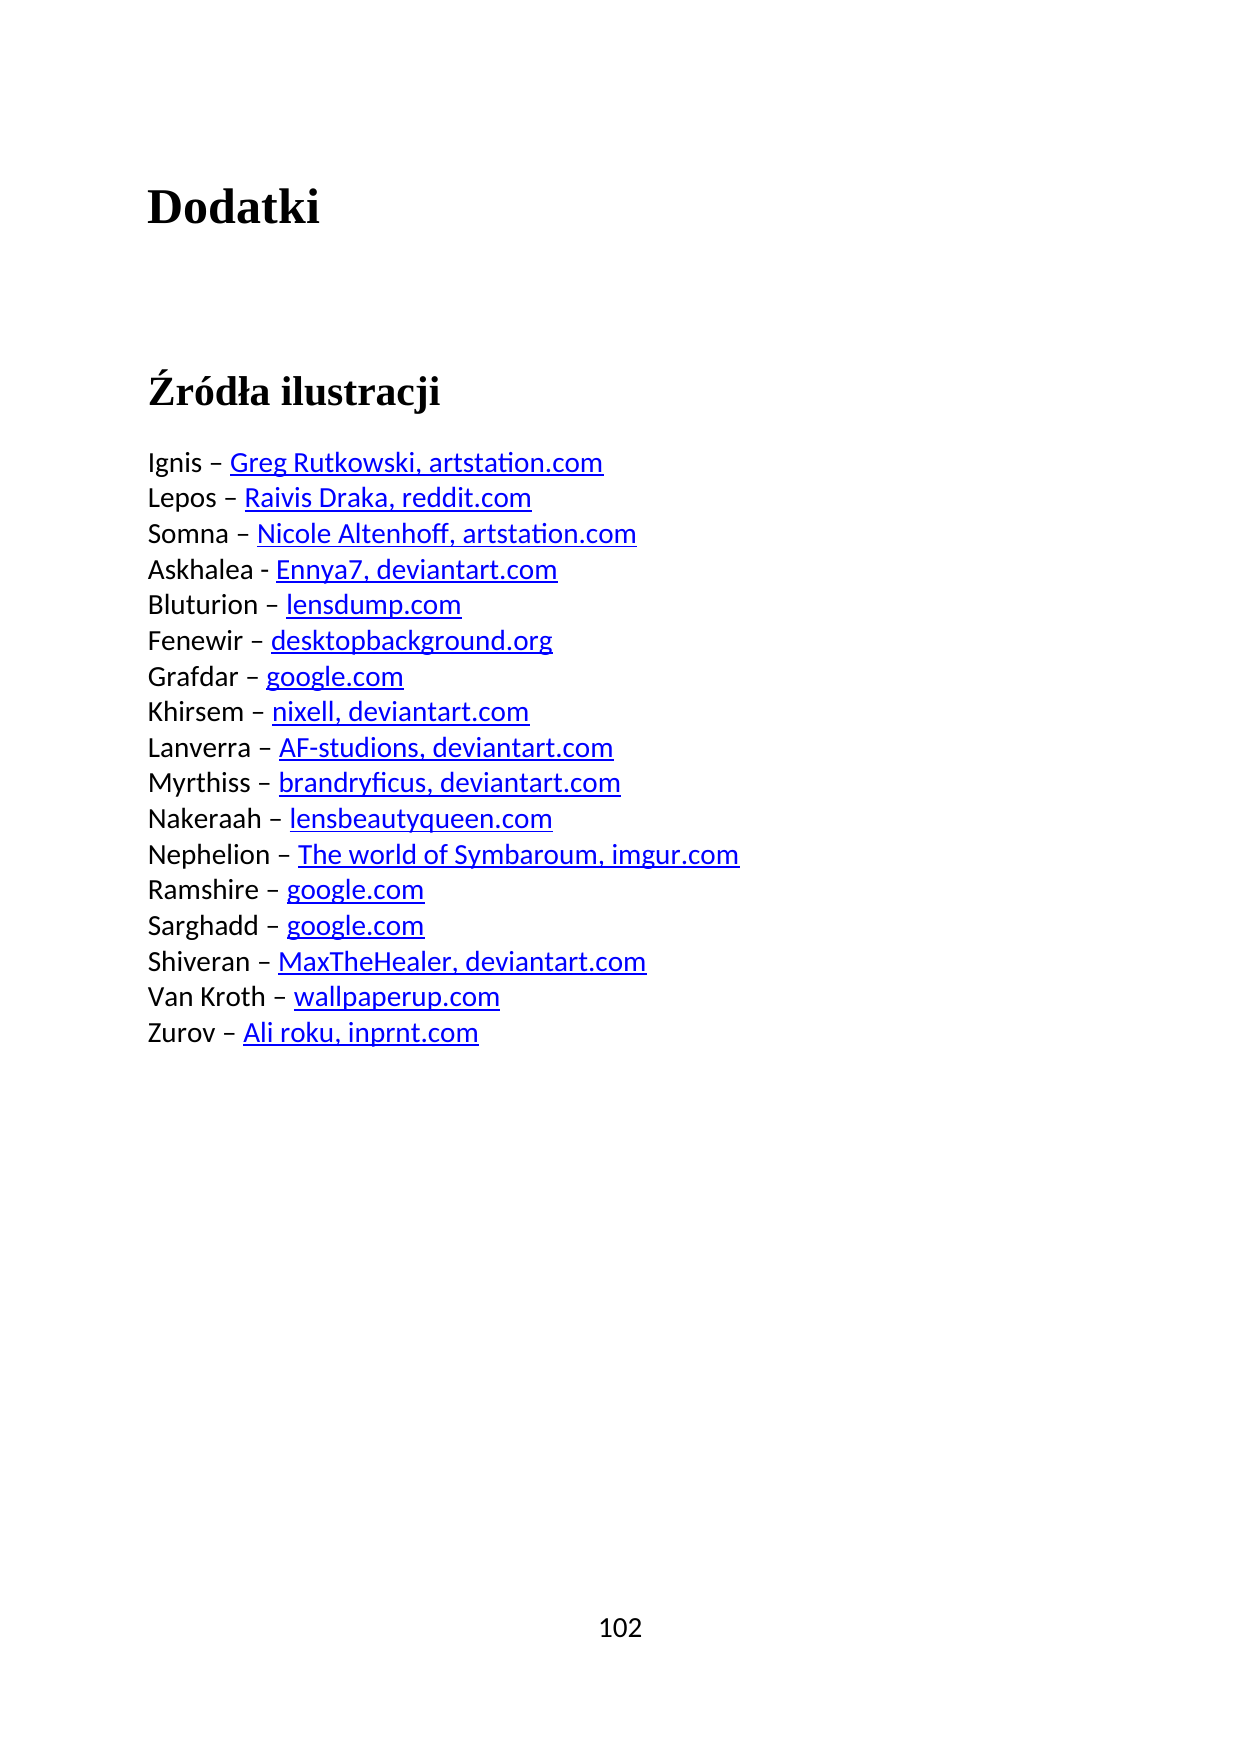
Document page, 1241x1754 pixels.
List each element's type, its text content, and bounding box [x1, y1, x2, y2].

text Lanverra – AF-studions, deviantart.com [148, 729, 1093, 764]
subtitle Źródła ilustracji [148, 367, 1093, 415]
text Zurov – Ali roku, inprnt.com [148, 1014, 1093, 1049]
text Myrthiss – brandryficus, deviantart.com [148, 764, 1093, 800]
text Askhalea - Ennya7, deviantart.com [148, 551, 1093, 586]
text Ignis – Greg Rutkowski, artstation.com [148, 444, 1093, 479]
text Khirsem – nixell, deviantart.com [148, 693, 1093, 729]
text Nakeraah – lensbeautyqueen.com [148, 800, 1093, 836]
text Grafdar – google.com [148, 658, 1093, 693]
text Shiveran – MaxTheHealer, deviantart.com [148, 943, 1093, 978]
text Ramshire – google.com [148, 871, 1093, 907]
text Somna – Nicole Altenhoff, artstation.com [148, 515, 1093, 551]
text Nephelion – The world of Symbaroum, imgur.com [148, 836, 1093, 871]
text Fenewir – desktopbackground.org [148, 622, 1093, 658]
text Lepos – Raivis Draka, reddit.com [148, 479, 1093, 515]
text Sarghadd – google.com [148, 907, 1093, 943]
subtitle Dodatki [148, 177, 1093, 234]
text Bluturion – lensdump.com [148, 586, 1093, 622]
text Van Kroth – wallpaperup.com [148, 978, 1093, 1014]
